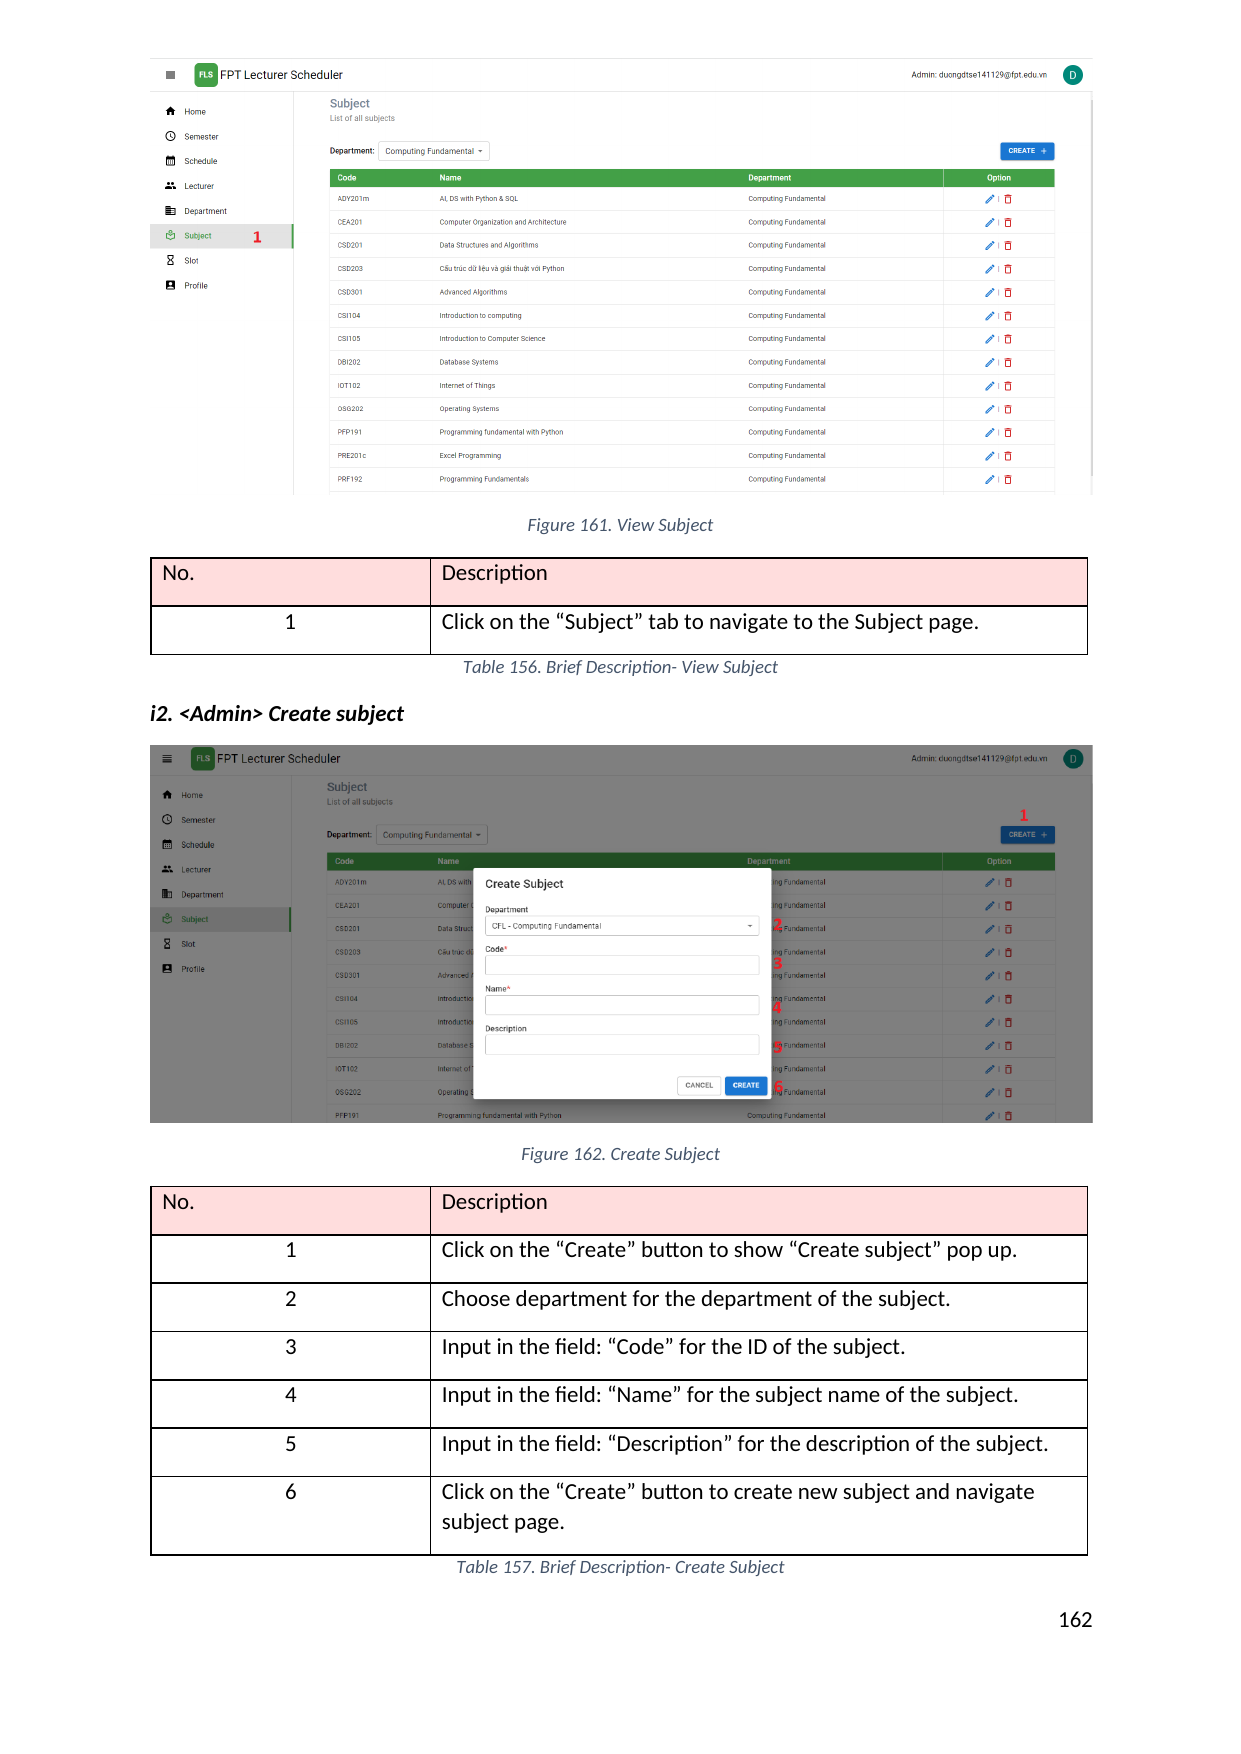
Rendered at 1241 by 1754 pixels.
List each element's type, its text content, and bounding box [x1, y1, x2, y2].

picture [150, 58, 1093, 495]
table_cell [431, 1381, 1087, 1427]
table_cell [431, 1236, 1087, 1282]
text i2. <Admin> Create subject [150, 699, 1093, 727]
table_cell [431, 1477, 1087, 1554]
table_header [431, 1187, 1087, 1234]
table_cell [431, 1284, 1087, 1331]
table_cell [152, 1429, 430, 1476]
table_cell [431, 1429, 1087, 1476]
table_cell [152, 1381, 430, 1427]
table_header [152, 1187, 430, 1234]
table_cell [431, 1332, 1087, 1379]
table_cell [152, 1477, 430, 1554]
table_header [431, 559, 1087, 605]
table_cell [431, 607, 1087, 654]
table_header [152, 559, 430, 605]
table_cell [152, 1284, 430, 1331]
picture [150, 745, 1093, 1123]
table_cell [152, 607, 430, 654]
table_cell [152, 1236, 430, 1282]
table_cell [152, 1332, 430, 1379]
